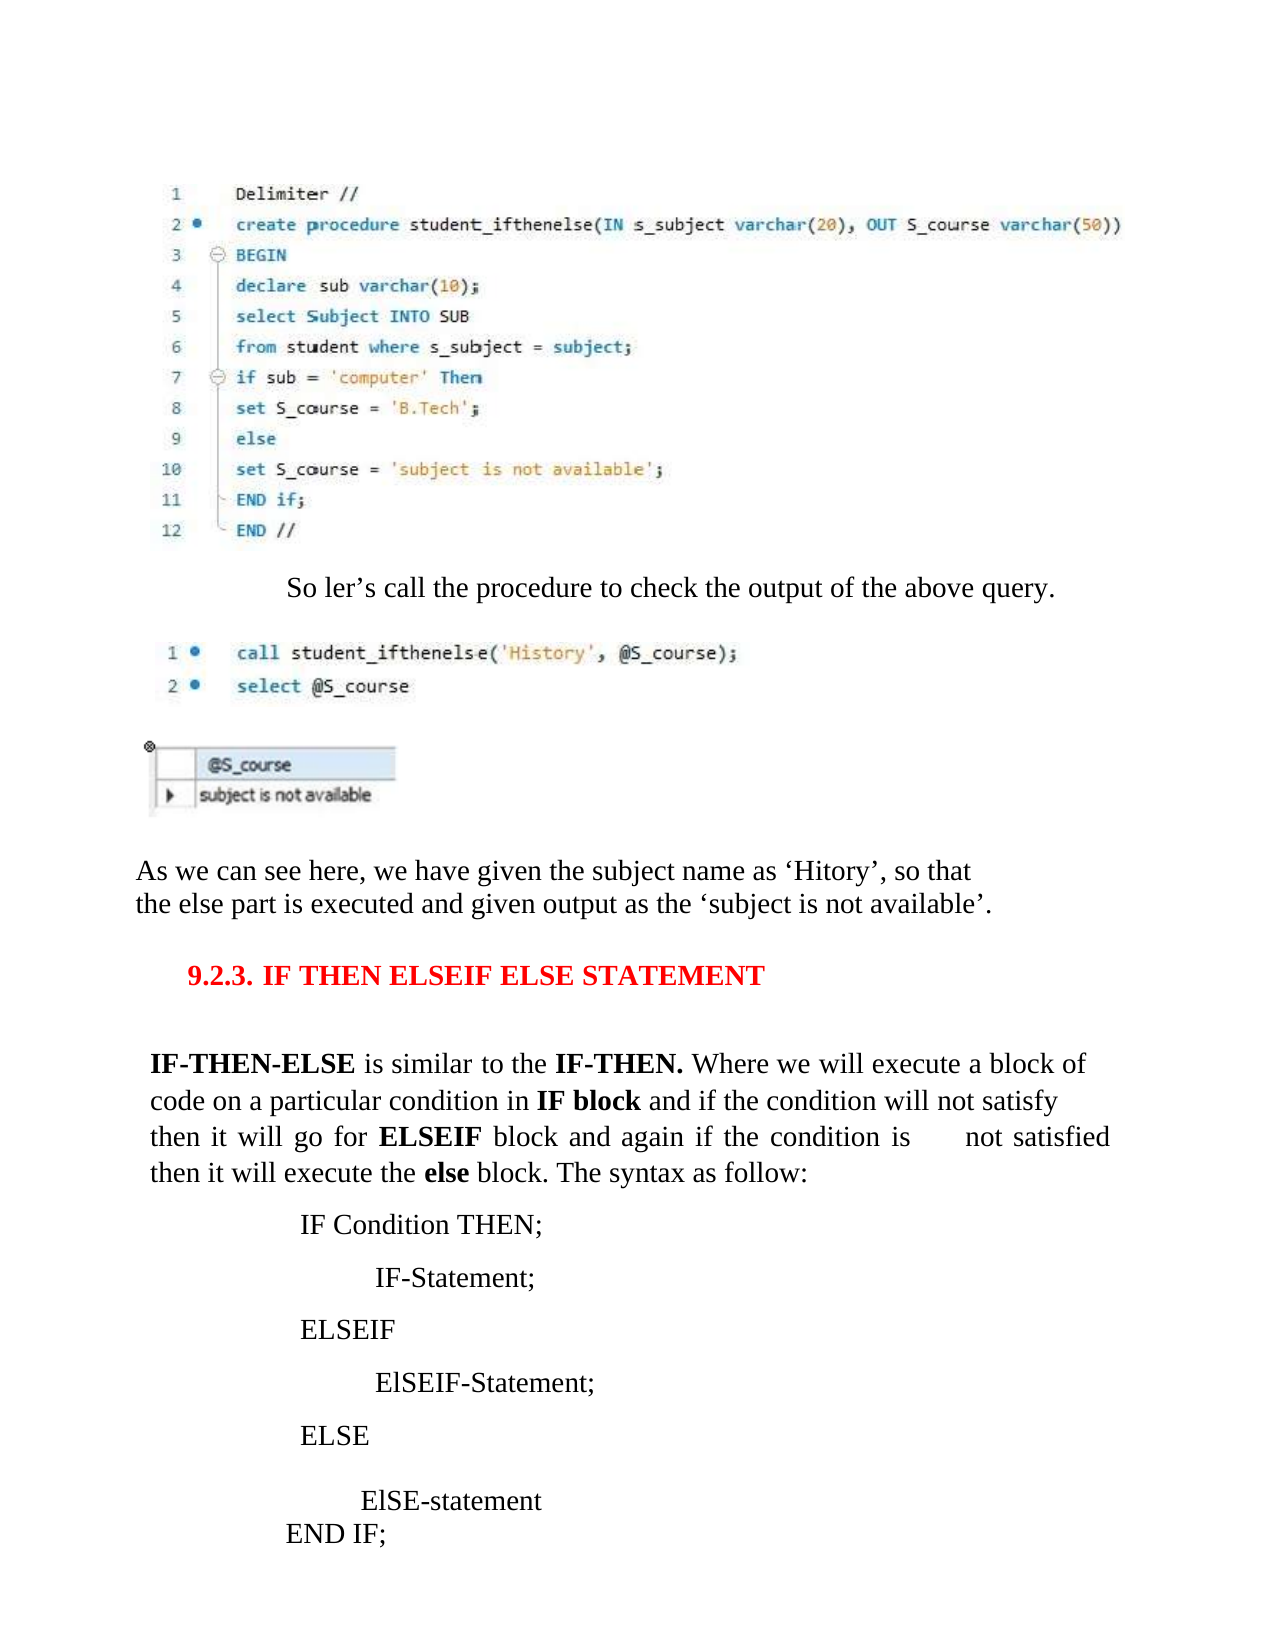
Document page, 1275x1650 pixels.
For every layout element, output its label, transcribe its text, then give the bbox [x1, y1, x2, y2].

text As we can see here, we have given the subject name as ‘Hitory’, so that [135, 853, 1192, 886]
picture [150, 184, 1125, 551]
text IF-THEN-ELSE is similar to the IF-THEN. Where we will execute a block of code on a particular condition in IF block and if the condition will not satisfy [150, 1047, 1125, 1116]
text ElSE-statement [135, 1483, 1192, 1517]
text ELSEIF [300, 1312, 952, 1346]
text the else part is executed and given output as the ‘subject is not available’. [135, 886, 1192, 920]
text So ler’s call the procedure to check the output of the above query. [150, 570, 1192, 604]
subtitle 9.2.3. IF THEN ELSEIF ELSE STATEMENT [187, 958, 1192, 991]
text then it will go for ELSEIF block and again if the condition is then it will execute the else block. The syntax as follow: [150, 1119, 952, 1188]
text ElSEIF-Statement; [375, 1365, 952, 1398]
text ELSE [300, 1418, 1192, 1452]
text END IF; [135, 1517, 1192, 1550]
picture [135, 735, 427, 825]
text not satisfied [965, 1119, 1192, 1153]
picture [155, 642, 751, 707]
text IF Condition THEN; IF-Statement; [300, 1207, 553, 1293]
